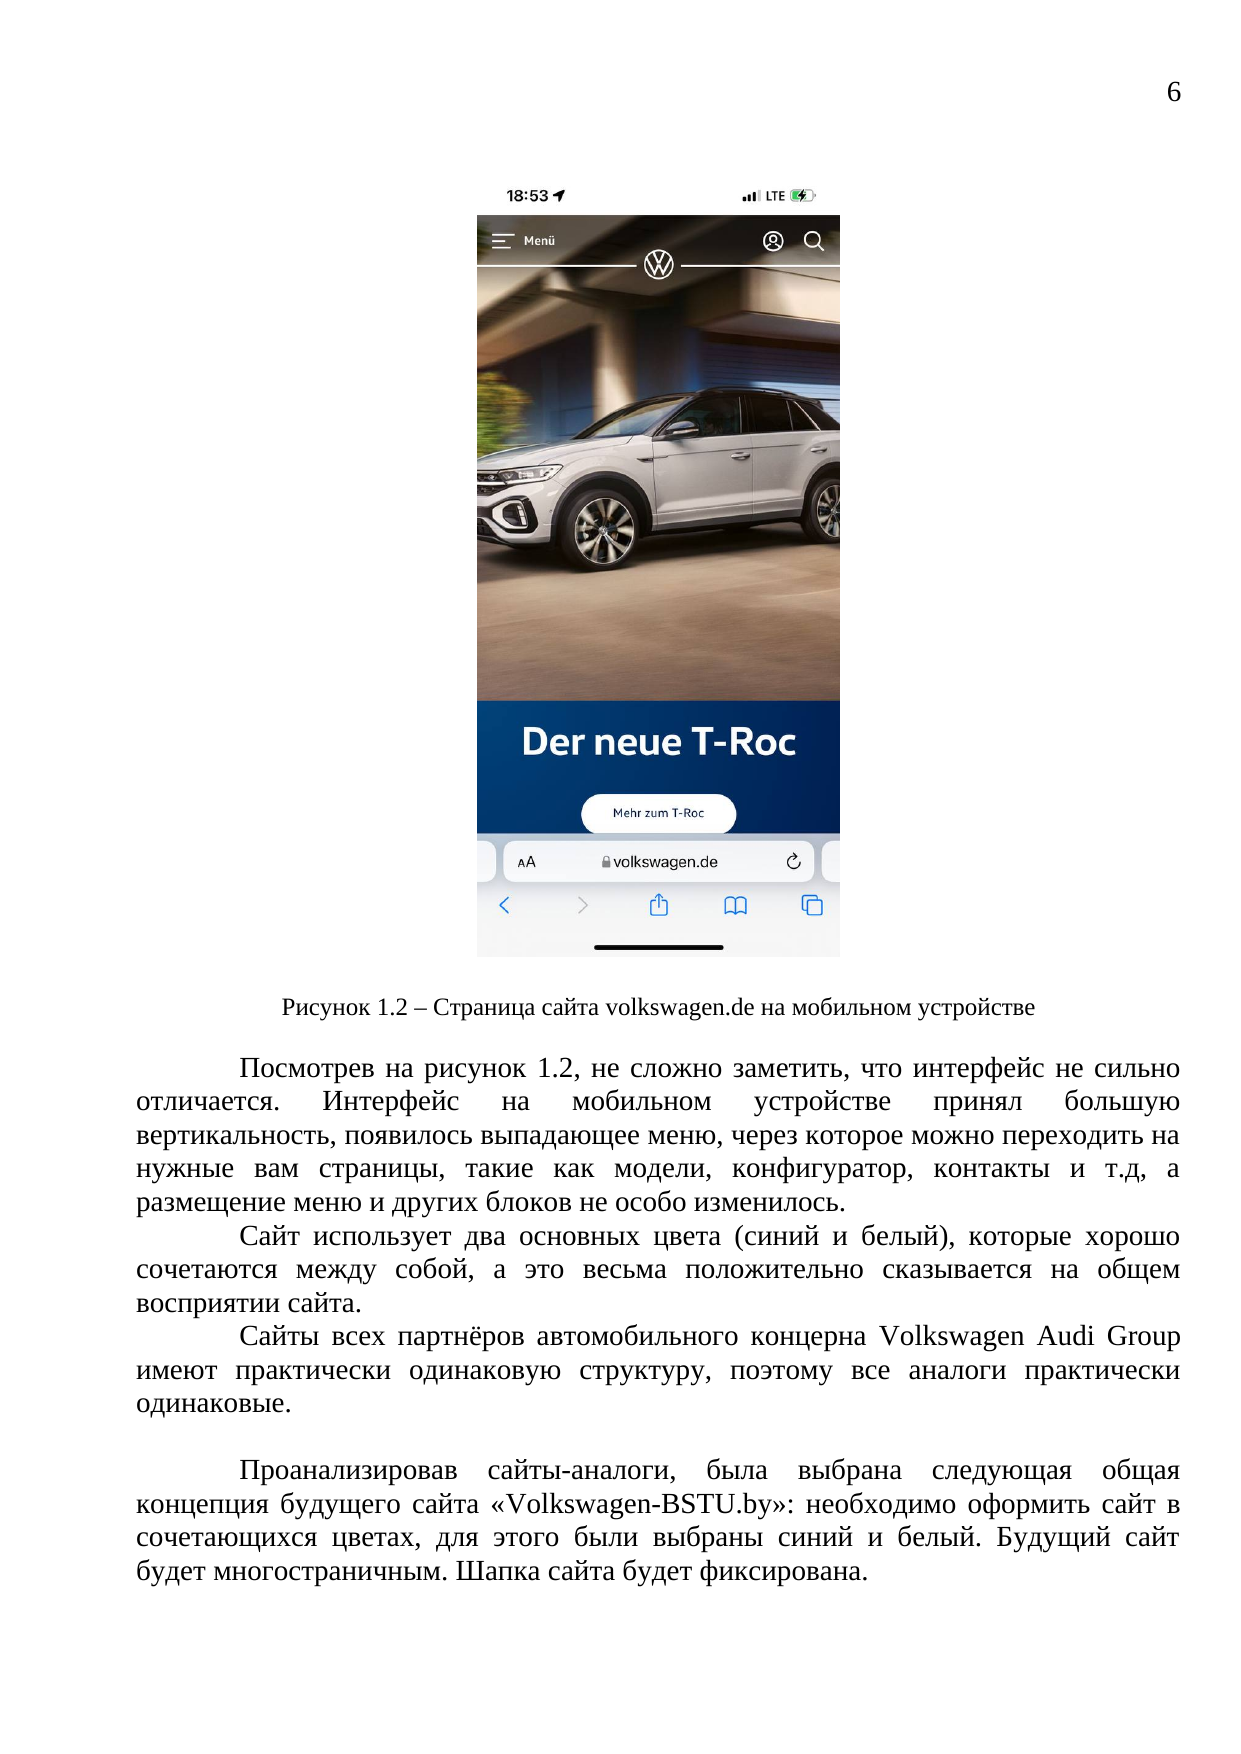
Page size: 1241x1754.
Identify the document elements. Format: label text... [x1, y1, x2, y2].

picture [477, 242, 840, 957]
picture [477, 171, 840, 208]
text Посмотрев на рисунок 1.2, не сложно заметить, что интерфейс не сильно отличается. Интерфейс на мобильном устройстве принял большую вертикальность, появилось выпадающее меню, через которое можно переходить на нужные вам страницы, такие как модели, конфигуратор, контакты и т.д, а размещение меню и других блоков не особо изменилось. [136, 1050, 1181, 1218]
text Рисунок 1.2 – Страница сайта volkswagen.de на мобильном устройстве [136, 992, 1181, 1021]
text Проанализировав сайты-аналоги, была выбрана следующая общая концепция будущего сайта «Volkswagen-BSTU.by»: необходимо оформить сайт в сочетающихся цветах, для этого были выбраны синий и белый. Будущий сайт будет многостраничным. Шапка сайта будет фиксирована. [136, 1452, 1181, 1587]
text Сайты всех партнёров автомобильного концерна Volkswagen Audi Group имеют практически одинаковую структуру, поэтому все аналоги практически одинаковые. [136, 1318, 1181, 1419]
text Сайт использует два основных цвета (синий и белый), которые хорошо сочетаются между собой, а это весьма положительно сказывается на общем восприятии сайта. [136, 1218, 1181, 1318]
text О [136, 208, 1181, 242]
